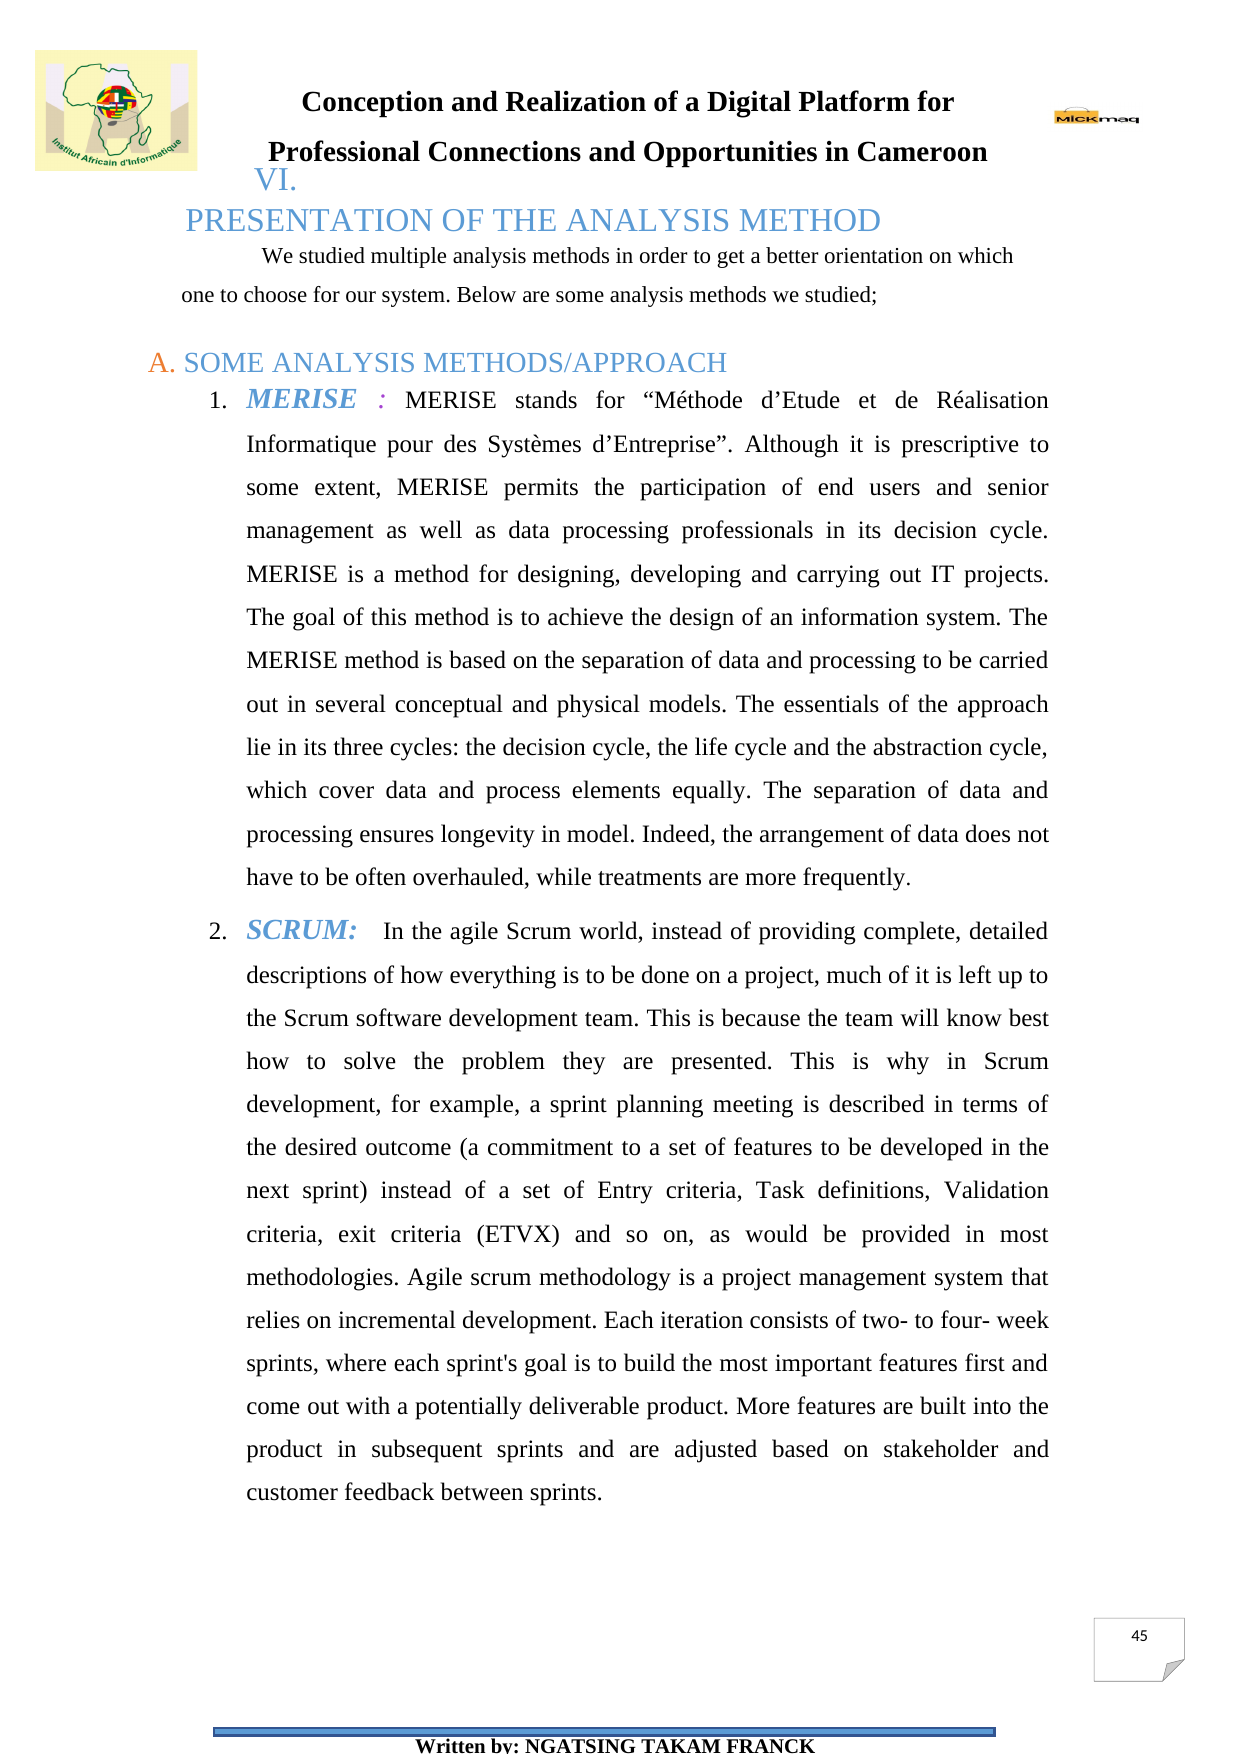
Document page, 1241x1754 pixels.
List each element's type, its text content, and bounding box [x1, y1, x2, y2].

list SCRUM: In the agile Scrum world, instead of providing complete, detailed descriptions of how everything is to be done on a project, much of it is left up to the Scrum software development team. This is because the team will know best how to solve the problem they are presented. This is why in Scrum development, for example, a sprint planning meeting is described in terms of the desired outcome (a commitment to a set of features to be developed in the next sprint) instead of a set of Entry criteria, Task definitions, Validation criteria, exit criteria (ETVX) and so on, as would be provided in most methodologies. Agile scrum methodology is a project management system that relies on incremental development. Each iteration consists of two- to four- week sprints, where each sprint's goal is to build the most important features first and come out with a potentially deliverable product. More features are built into the product in subsequent sprints and are adjusted based on stakeholder and customer feedback between sprints. [208, 912, 1050, 1506]
subtitle A. SOME ANALYSIS METHODS/APPROACH [148, 345, 1093, 378]
picture [35, 50, 198, 171]
text We studied multiple analysis methods in order to get a better orientation on which one to choose for our system. Below are some analysis methods we studied; [181, 242, 1050, 308]
picture [1047, 102, 1143, 132]
subtitle PRESENTATION OF THE ANALYSIS METHOD [185, 159, 1093, 239]
list MERISE : MERISE stands for “Méthode d’Etude et de Réalisation Informatique pour des Systèmes d’Entreprise”. Although it is prescriptive to some extent, MERISE permits the participation of end users and senior management as well as data processing professionals in its decision cycle. MERISE is a method for designing, developing and carrying out IT projects. The goal of this method is to achieve the design of an information system. The MERISE method is based on the separation of data and processing to be carried out in several conceptual and physical models. The essentials of the approach lie in its three cycles: the decision cycle, the life cycle and the abstraction cycle, which cover data and process elements equally. The separation of data and processing ensures longevity in model. Indeed, the arrangement of data does not have to be often overhauled, while treatments are more frequently. [208, 381, 1050, 891]
